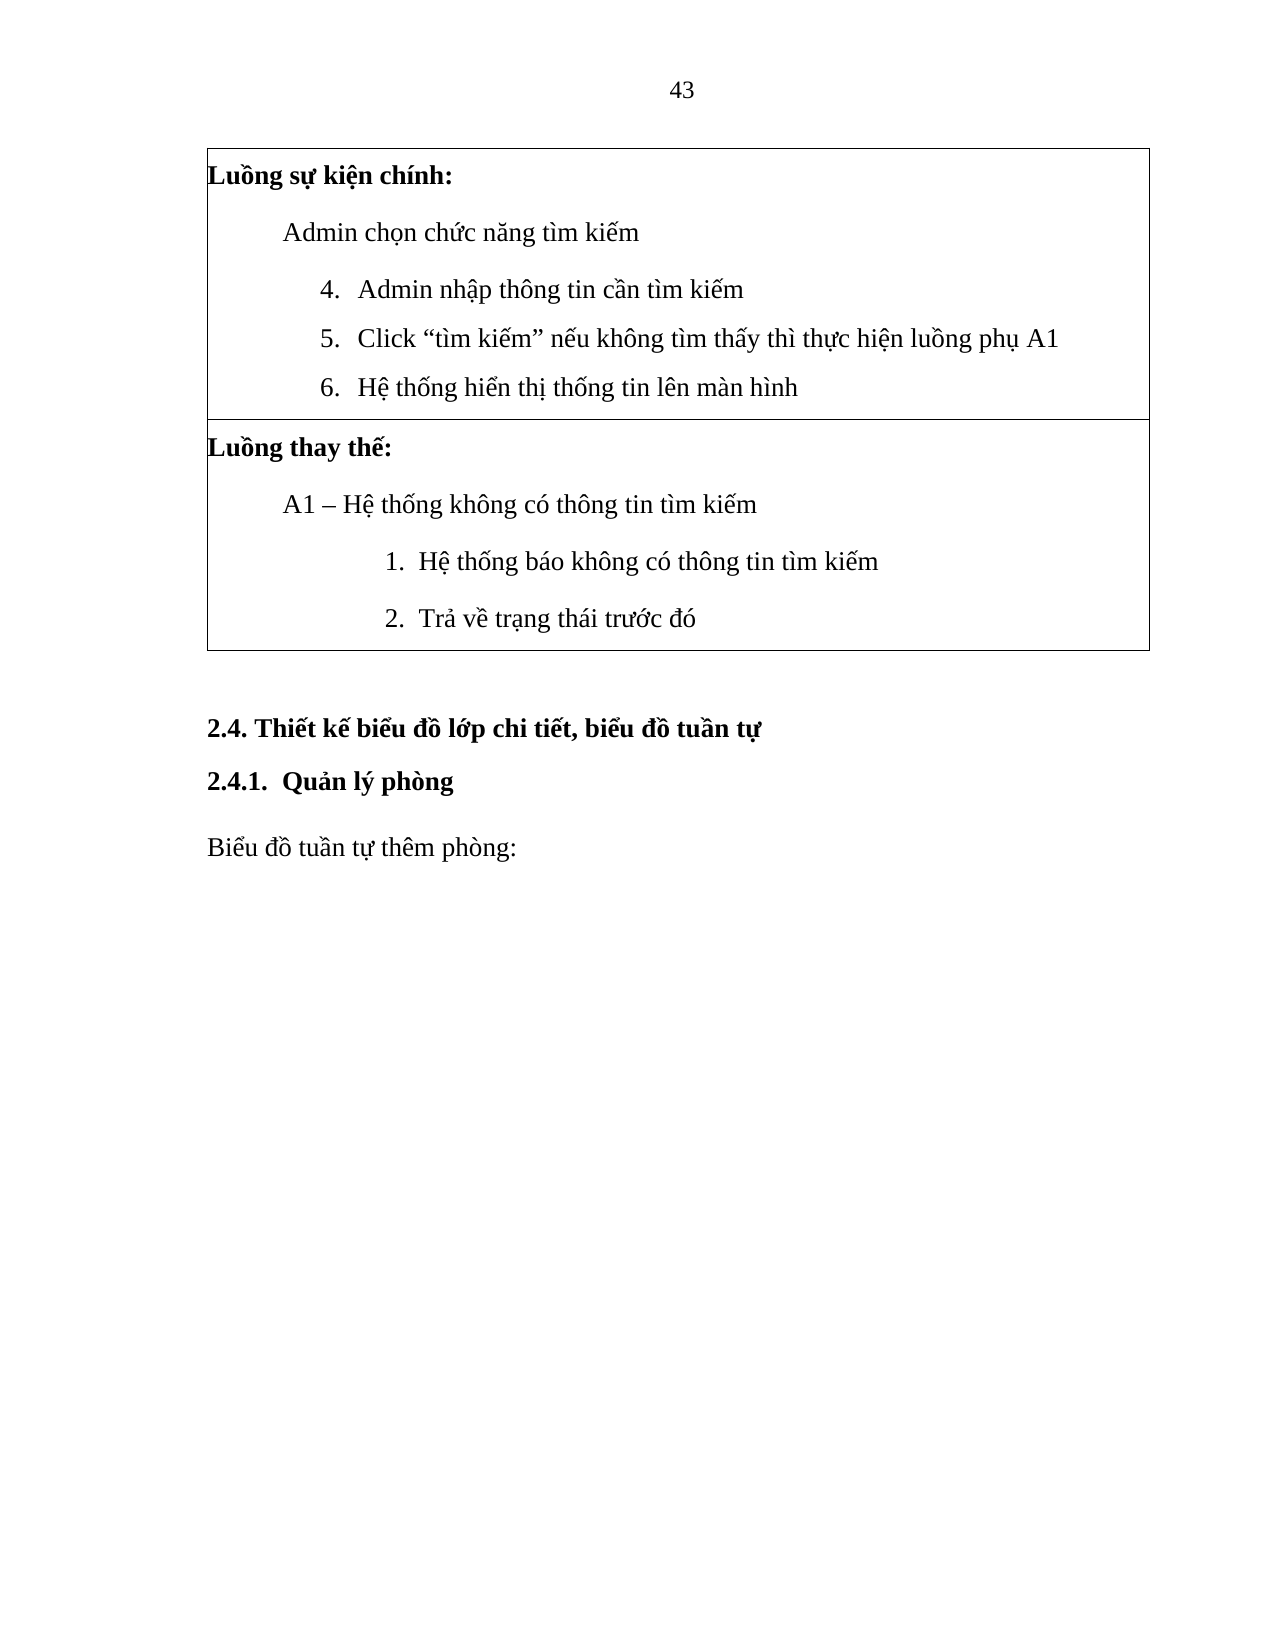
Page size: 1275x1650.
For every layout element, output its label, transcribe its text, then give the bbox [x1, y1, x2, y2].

text Biểu đồ tuần tự thêm phòng: [207, 831, 1157, 862]
table_cell Luồng thay thế: A1 – Hệ thống không có thông tin tìm kiếm 1. Hệ thống báo không có thông tin tìm kiếm 2. Trả về trạng thái trước đó [208, 420, 1149, 650]
table_cell Luồng sự kiện chính: Admin chọn chức năng tìm kiếm 4. Admin nhập thông tin cần tìm kiếm 5. Click “tìm kiếm” nếu không tìm thấy thì thực hiện luồng phụ A1 6. Hệ thống hiển thị thống tin lên màn hình [208, 149, 1149, 419]
subtitle Thiết kế biểu đồ lớp chi tiết, biểu đồ tuần tự [207, 712, 1157, 744]
subtitle Quản lý phòng [207, 765, 1157, 797]
